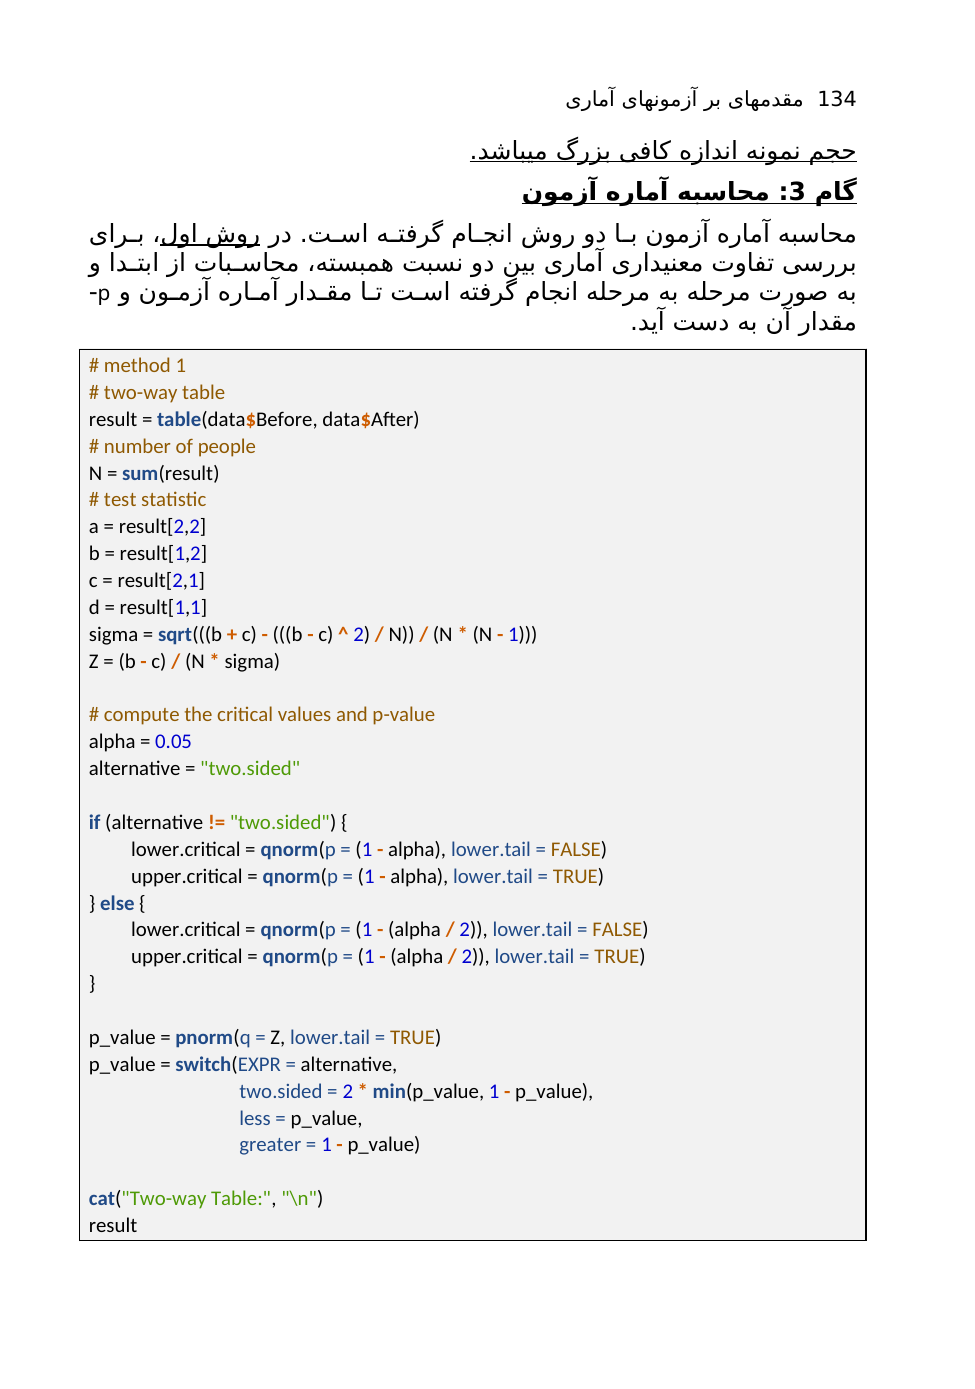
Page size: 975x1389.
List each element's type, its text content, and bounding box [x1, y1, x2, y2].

text حجم نمونه‏ اندازه کافی بزرگ می‏باشد. [89, 136, 857, 165]
text گام 3: محاسبه آماره آزمون [89, 177, 857, 207]
text محاسبه آماره آزمون با دو روش انجام گرفته است. در روش اول، برای بررسی تفاوت معنی‏داری آماری بین دو نسبت همبسته، محاسبات از ابتدا و به صورت مرحله به مرحله انجام گرفته است تا مقدار آماره آزمون و p-مقدار آن به دست آید. [89, 219, 857, 336]
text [80, 350, 865, 1240]
